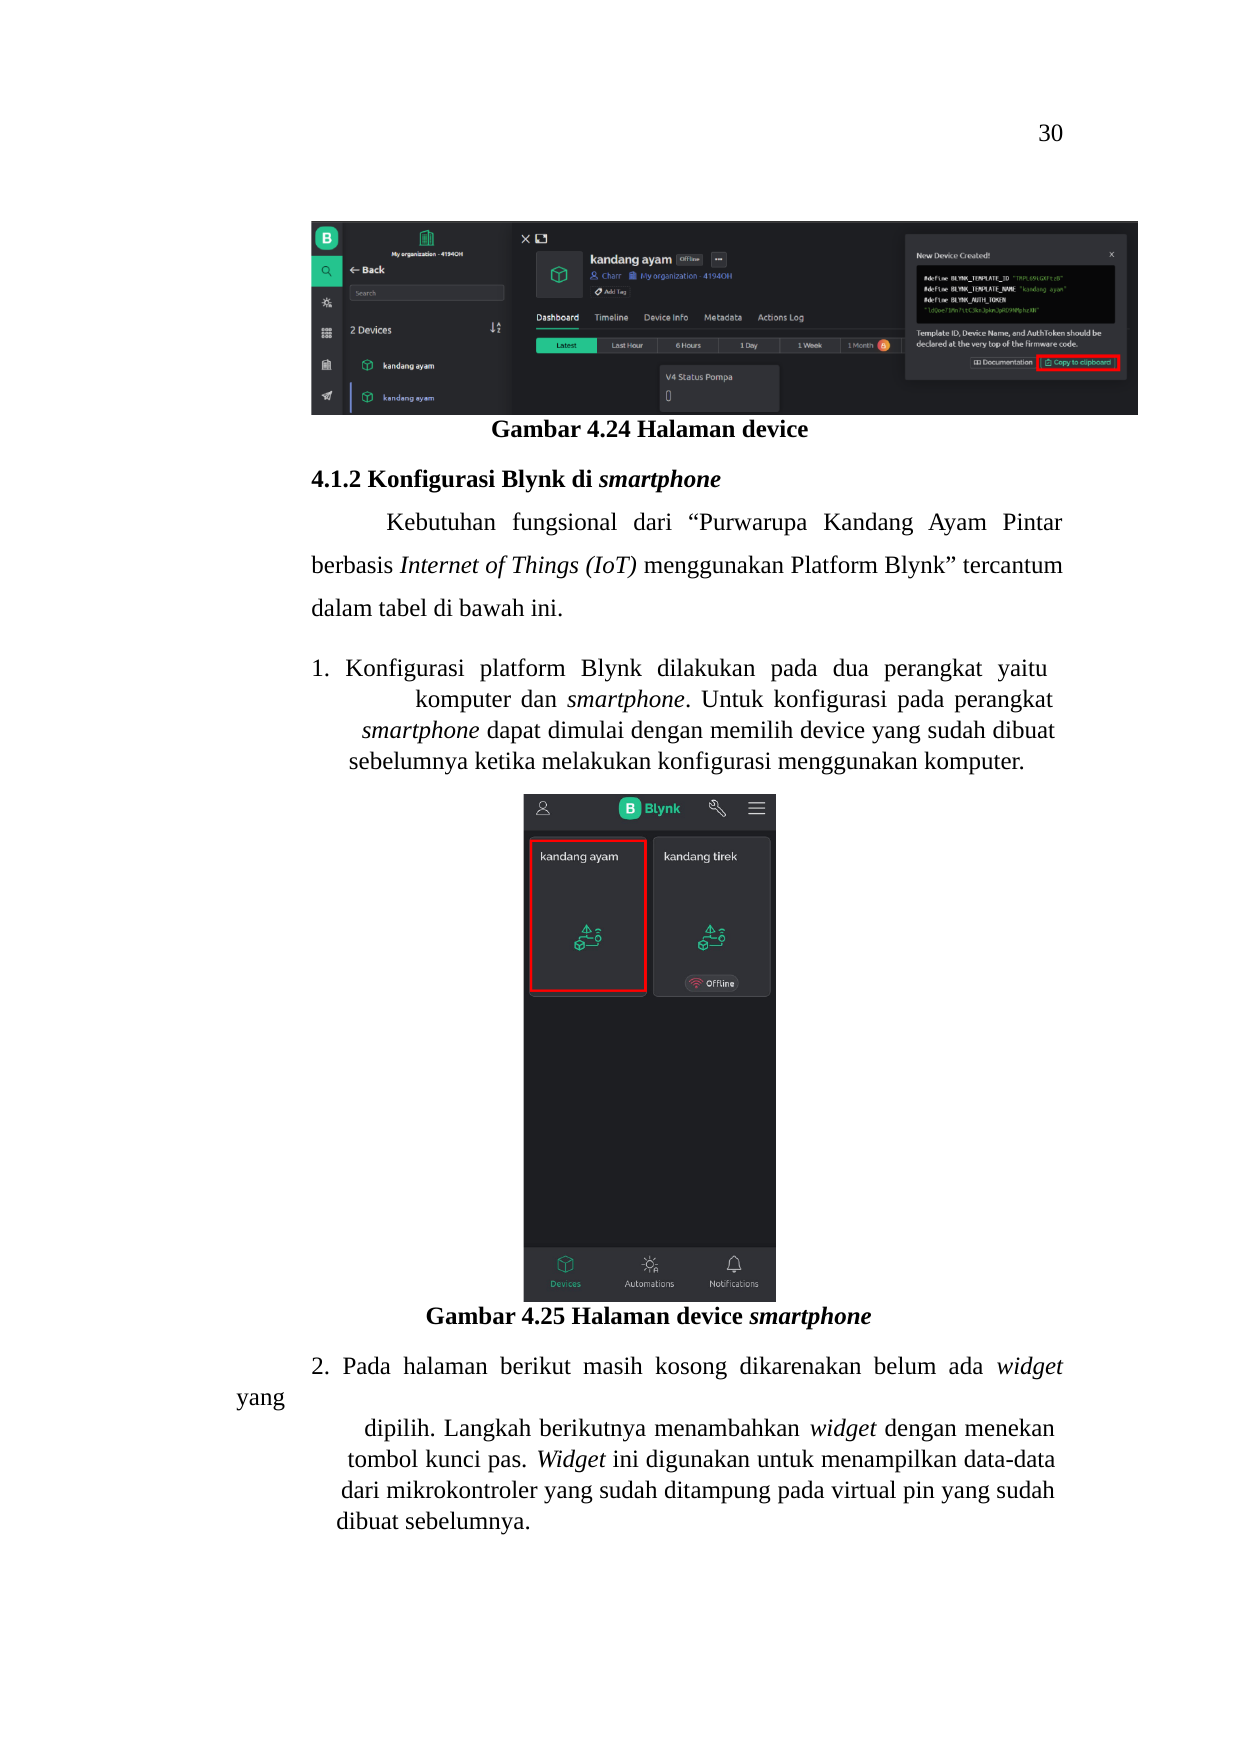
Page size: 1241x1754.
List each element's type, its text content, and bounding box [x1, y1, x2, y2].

picture [523, 794, 776, 1302]
text 1. Konfigurasi platform Blynk dilakukan pada dua perangkat yaitu komputer dan smartphone. Untuk konfigurasi pada perangkat smartphone dapat dimulai dengan memilih device yang sudah dibuat sebelumnya ketika melakukan konfigurasi menggunakan komputer. [236, 653, 1063, 775]
text Kebutuhan fungsional dari “Purwarupa Kandang Ayam Pintar berbasis Internet of Things (IoT) menggunakan Platform Blynk” tercantum dalam tabel di bawah ini. [311, 507, 1063, 622]
subtitle Konfigurasi Blynk di smartphone [311, 464, 1063, 493]
picture [311, 221, 1138, 415]
text 2. Pada halaman berikut masih kosong dikarenakan belum ada widget yang dipilih. Langkah berikutnya menambahkan widget dengan menekan tombol kunci pas. Widget ini digunakan untuk menampilkan data-data dari mikrokontroler yang sudah ditampung pada virtual pin yang sudah dibuat sebelumnya. [236, 1351, 1063, 1535]
